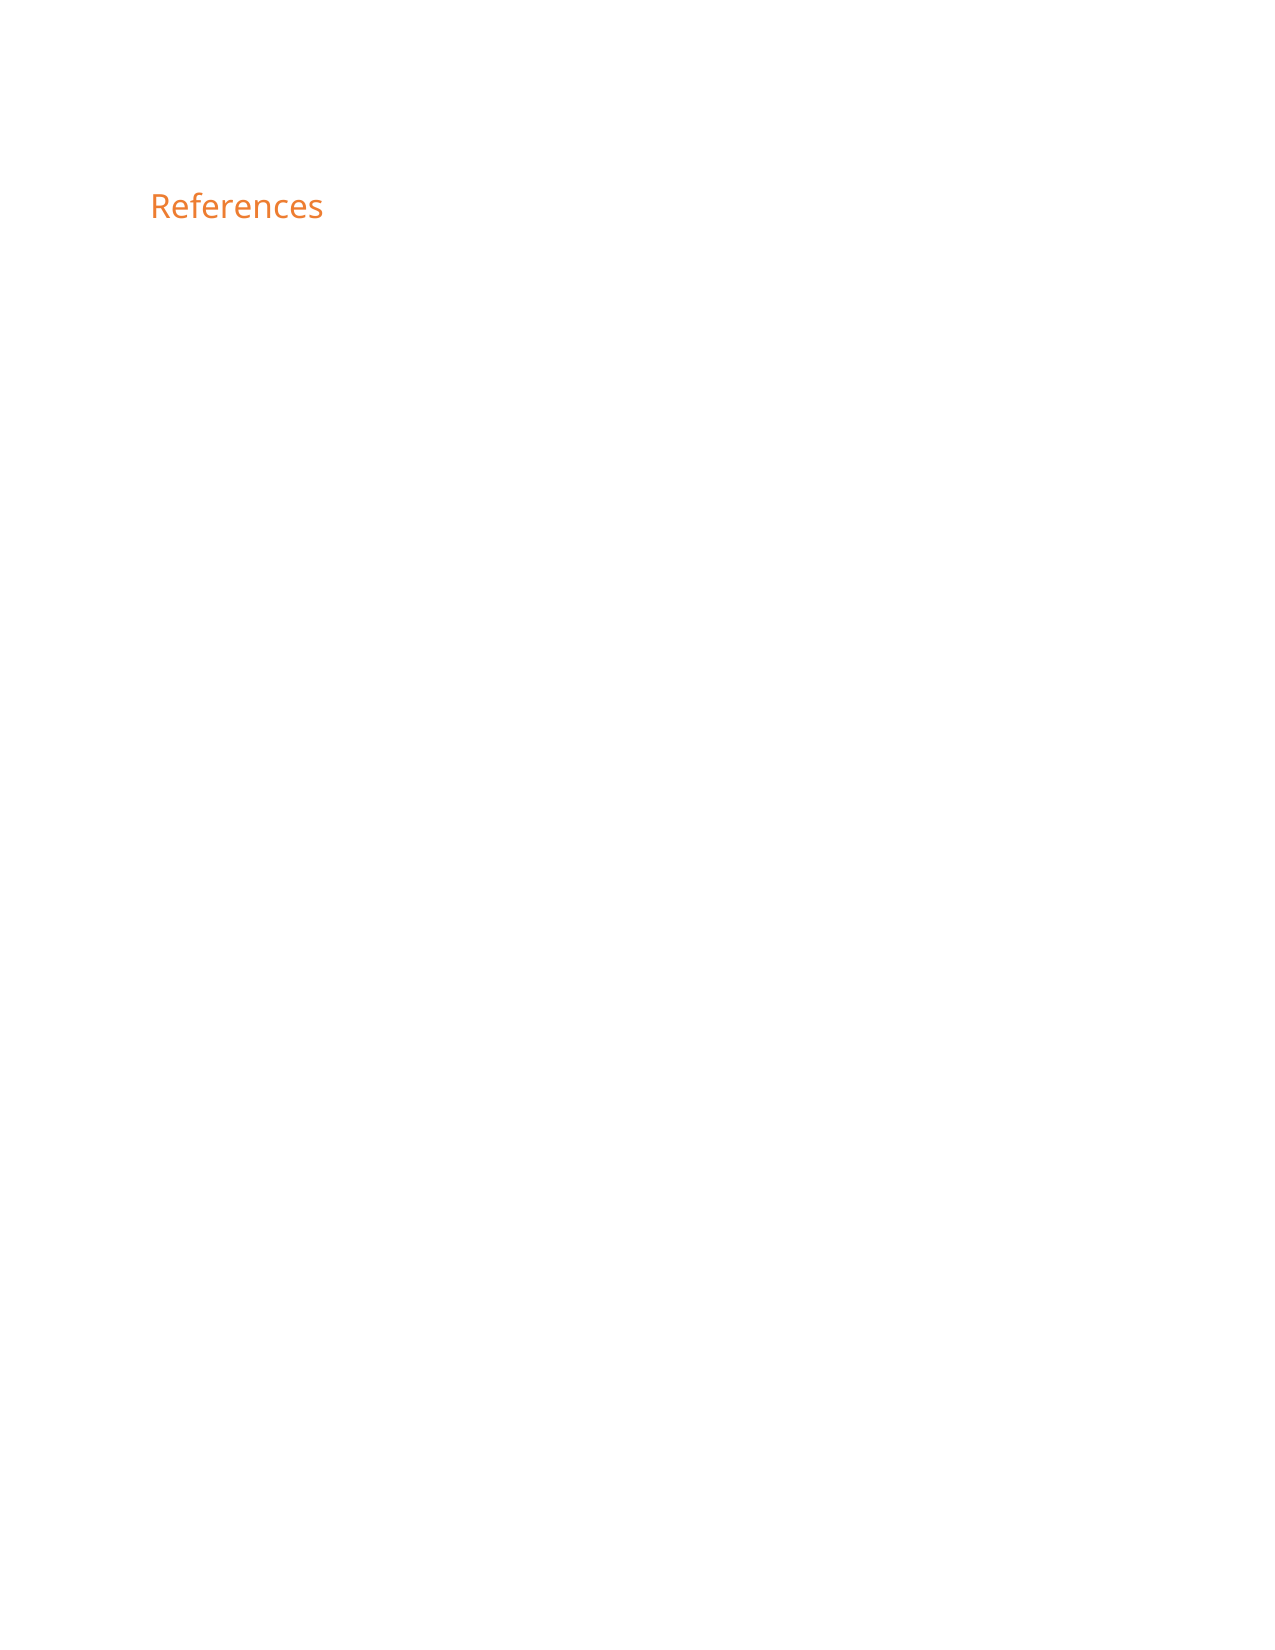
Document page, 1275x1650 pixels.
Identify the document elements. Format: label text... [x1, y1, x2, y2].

subtitle References [150, 183, 1125, 229]
